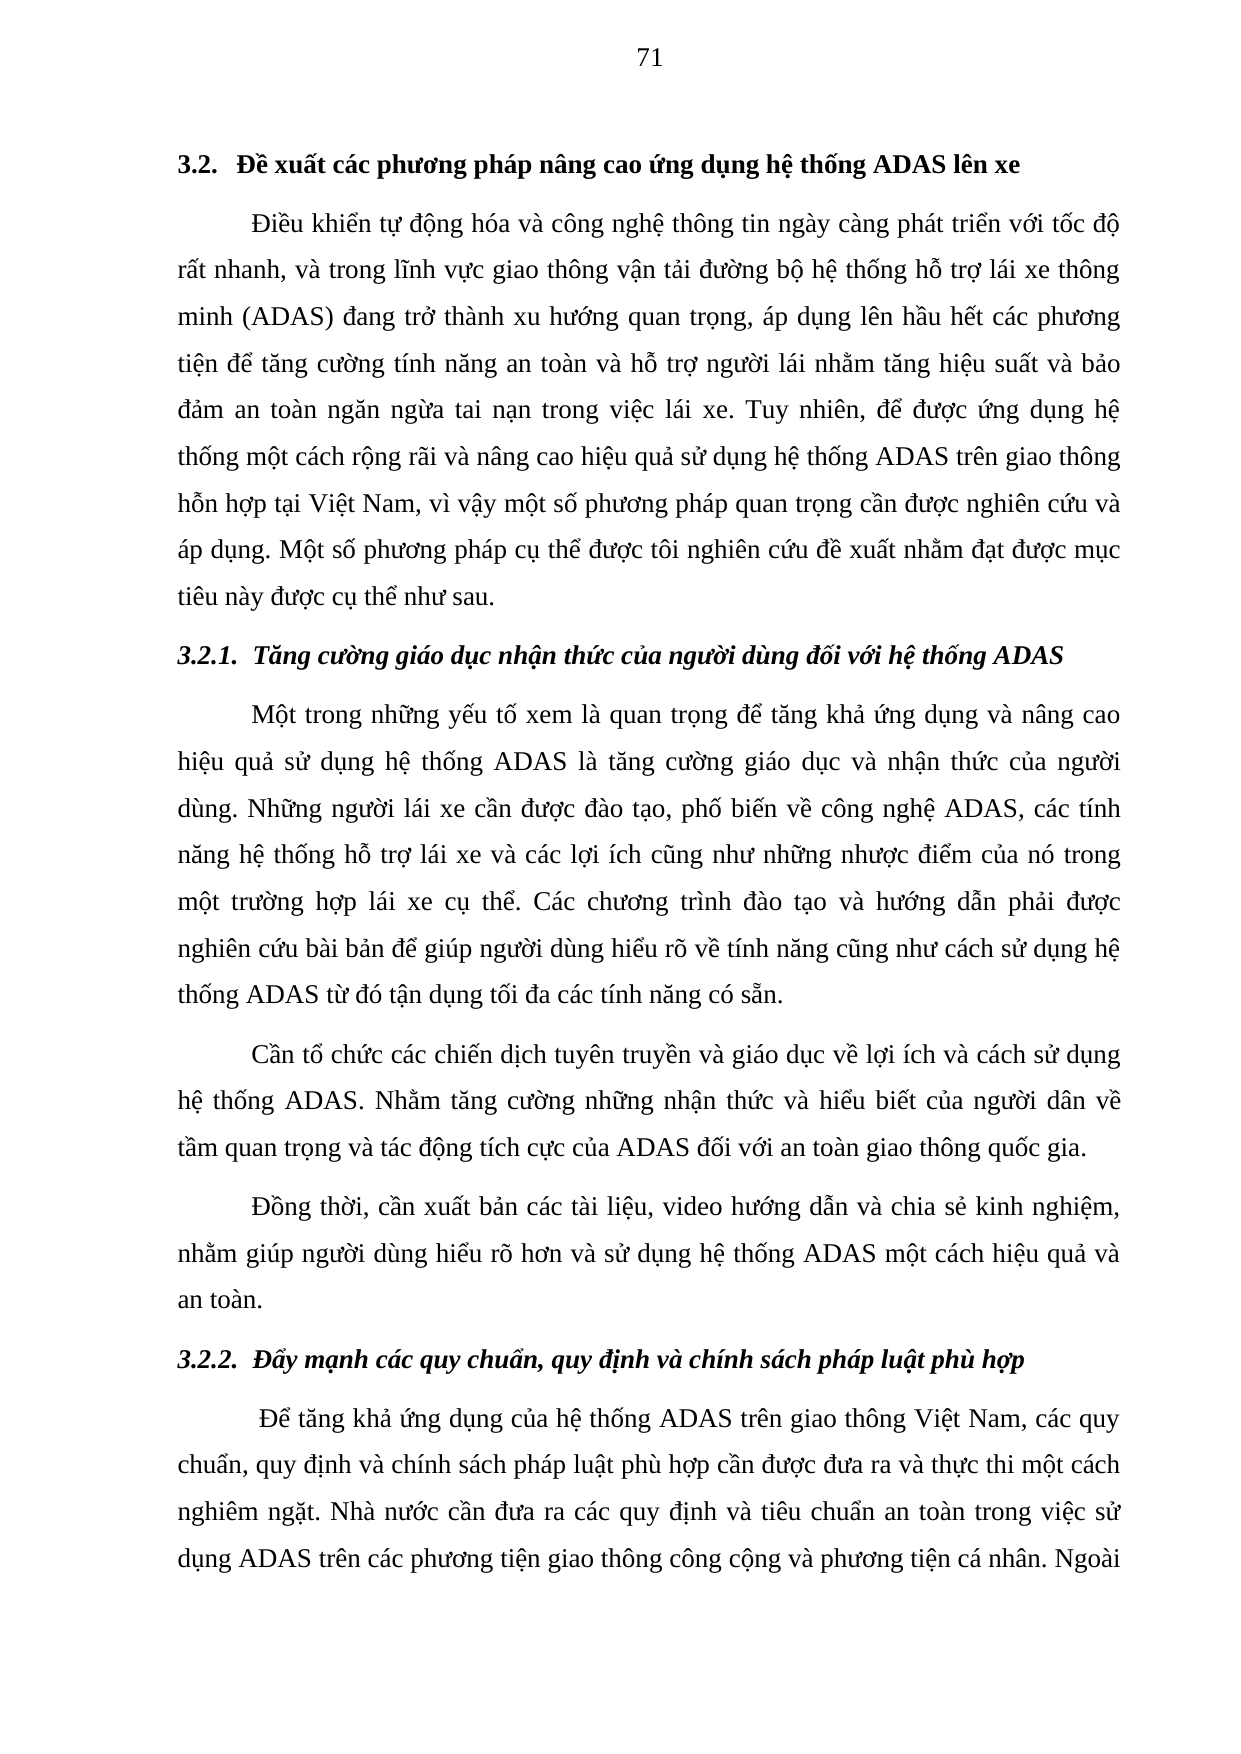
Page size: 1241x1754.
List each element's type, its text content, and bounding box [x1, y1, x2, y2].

text Cần tổ chức các chiến dịch tuyên truyền và giáo dục về lợi ích và cách sử dụng hệ thống ADAS. Nhằm tăng cường những nhận thức và hiểu biết của người dân về tầm quan trọng và tác động tích cực của ADAS đối với an toàn giao thông quốc gia. [177, 1038, 1122, 1162]
subtitle Đề xuất các phương pháp nâng cao ứng dụng hệ thống ADAS lên xe [177, 148, 1122, 179]
text Đồng thời, cần xuất bản các tài liệu, video hướng dẫn và chia sẻ kinh nghiệm, nhằm giúp người dùng hiểu rõ hơn và sử dụng hệ thống ADAS một cách hiệu quả và an toàn. [177, 1190, 1122, 1315]
subtitle Tăng cường giáo dục nhận thức của người dùng đối với hệ thống ADAS [177, 639, 1122, 671]
subtitle Đẩy mạnh các quy chuẩn, quy định và chính sách pháp luật phù hợp [177, 1343, 1122, 1374]
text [177, 1402, 1122, 1573]
text Một trong những yếu tố xem là quan trọng để tăng khả ứng dụng và nâng cao hiệu quả sử dụng hệ thống ADAS là tăng cường giáo dục và nhận thức của người dùng. Những người lái xe cần được đào tạo, phố biến về công nghệ ADAS, các tính năng hệ thống hỗ trợ lái xe và các lợi ích cũng như những nhược điểm của nó trong một trường hợp lái xe cụ thể. Các chương trình đào tạo và hướng dẫn phải được nghiên cứu bài bản để giúp người dùng hiểu rõ về tính năng cũng như cách sử dụng hệ thống ADAS từ đó tận dụng tối đa các tính năng có sẵn. [177, 698, 1122, 1010]
text Điều khiển tự động hóa và công nghệ thông tin ngày càng phát triển với tốc độ rất nhanh, và trong lĩnh vực giao thông vận tải đường bộ hệ thống hỗ trợ lái xe thông minh (ADAS) đang trở thành xu hướng quan trọng, áp dụng lên hầu hết các phương tiện để tăng cường tính năng an toàn và hỗ trợ người lái nhằm tăng hiệu suất và bảo đảm an toàn ngăn ngừa tai nạn trong việc lái xe. Tuy nhiên, để được ứng dụng hệ thống một cách rộng rãi và nâng cao hiệu quả sử dụng hệ thống ADAS trên giao thông hỗn hợp tại Việt Nam, vì vậy một số phương pháp quan trọng cần được nghiên cứu và áp dụng. Một số phương pháp cụ thể được tôi nghiên cứu đề xuất nhằm đạt được mục tiêu này được cụ thể như sau. [177, 207, 1122, 611]
